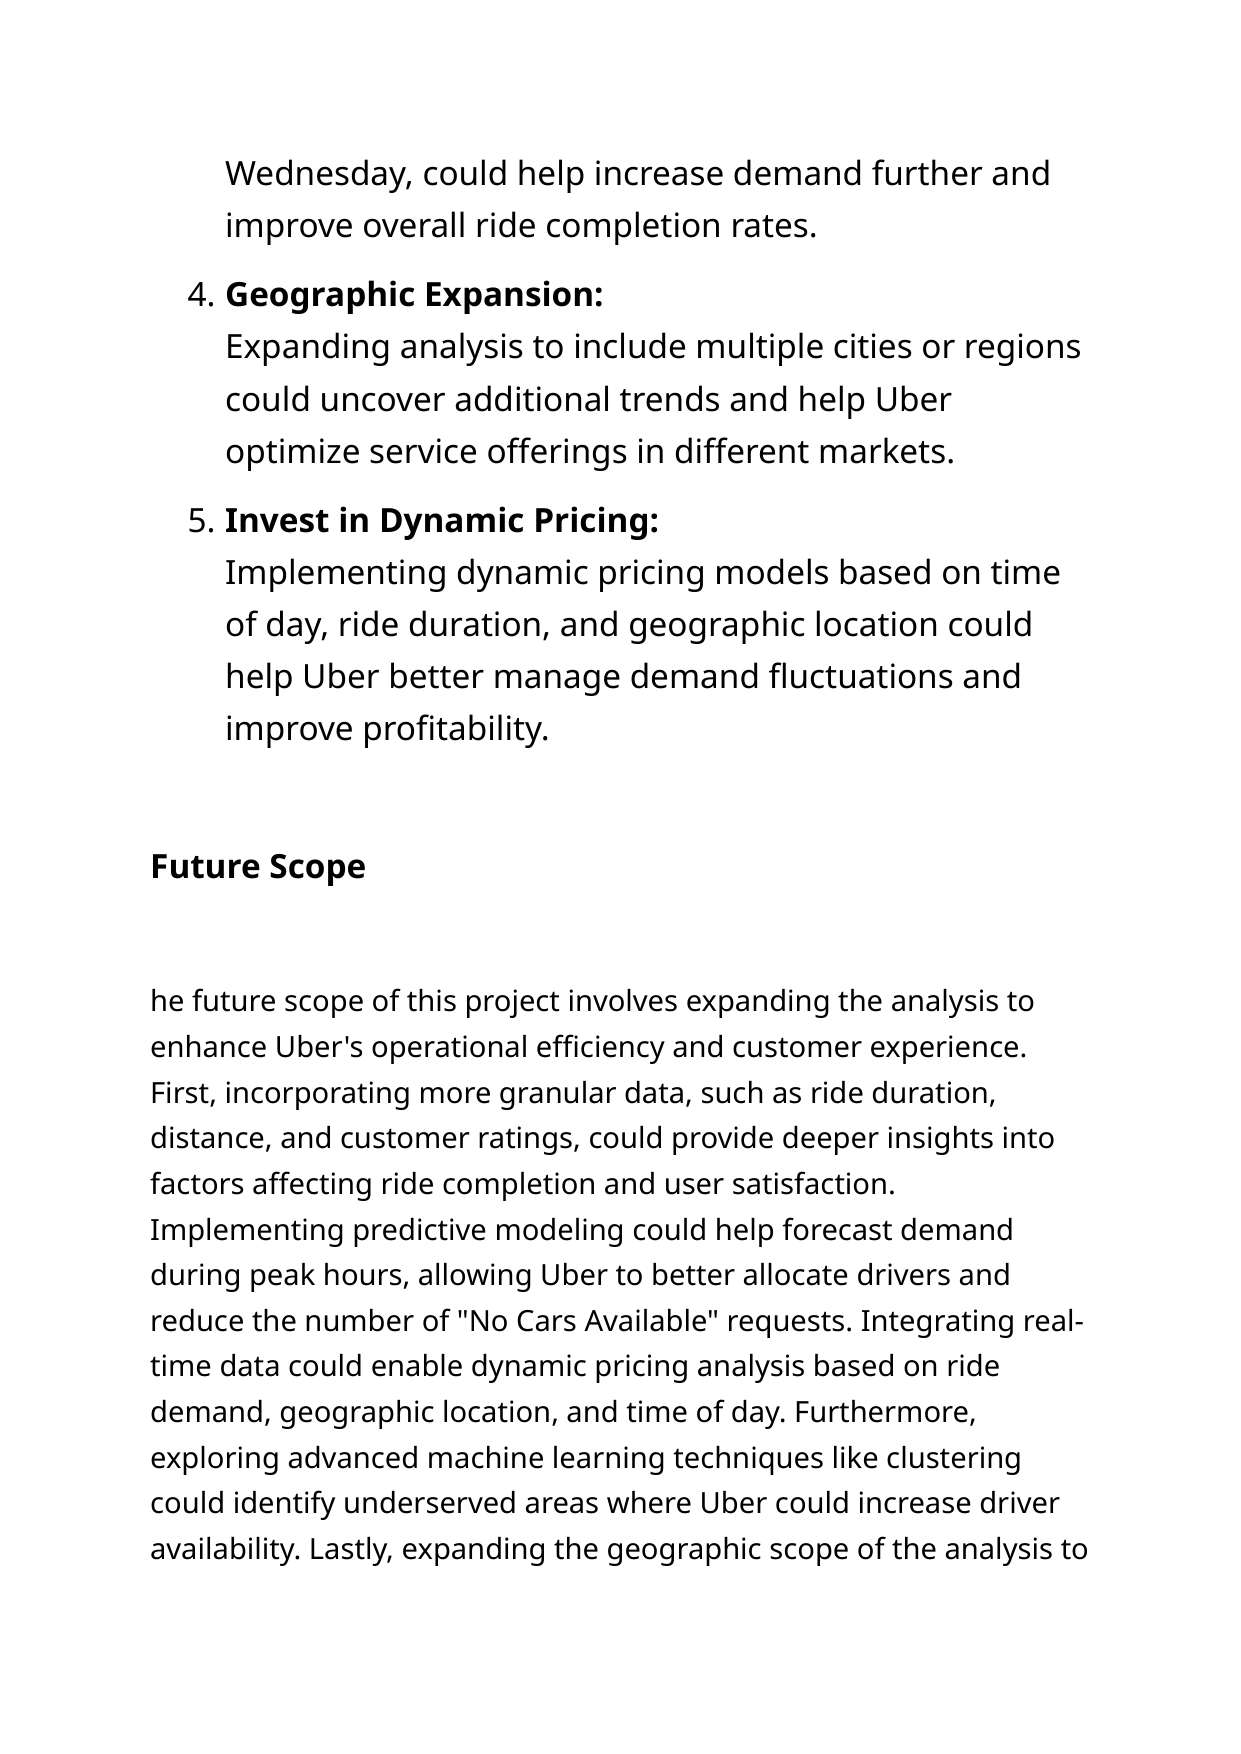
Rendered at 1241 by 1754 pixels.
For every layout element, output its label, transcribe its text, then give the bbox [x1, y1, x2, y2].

list Geographic Expansion: Expanding analysis to include multiple cities or regions could uncover additional trends and help Uber optimize service offerings in different markets. [187, 271, 1090, 473]
text Future Scope [150, 843, 1090, 888]
list Invest in Dynamic Pricing: Implementing dynamic pricing models based on time of day, ride duration, and geographic location could help Uber better manage demand fluctuations and improve profitability. [187, 496, 1090, 751]
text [150, 981, 1090, 1568]
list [187, 150, 1090, 248]
